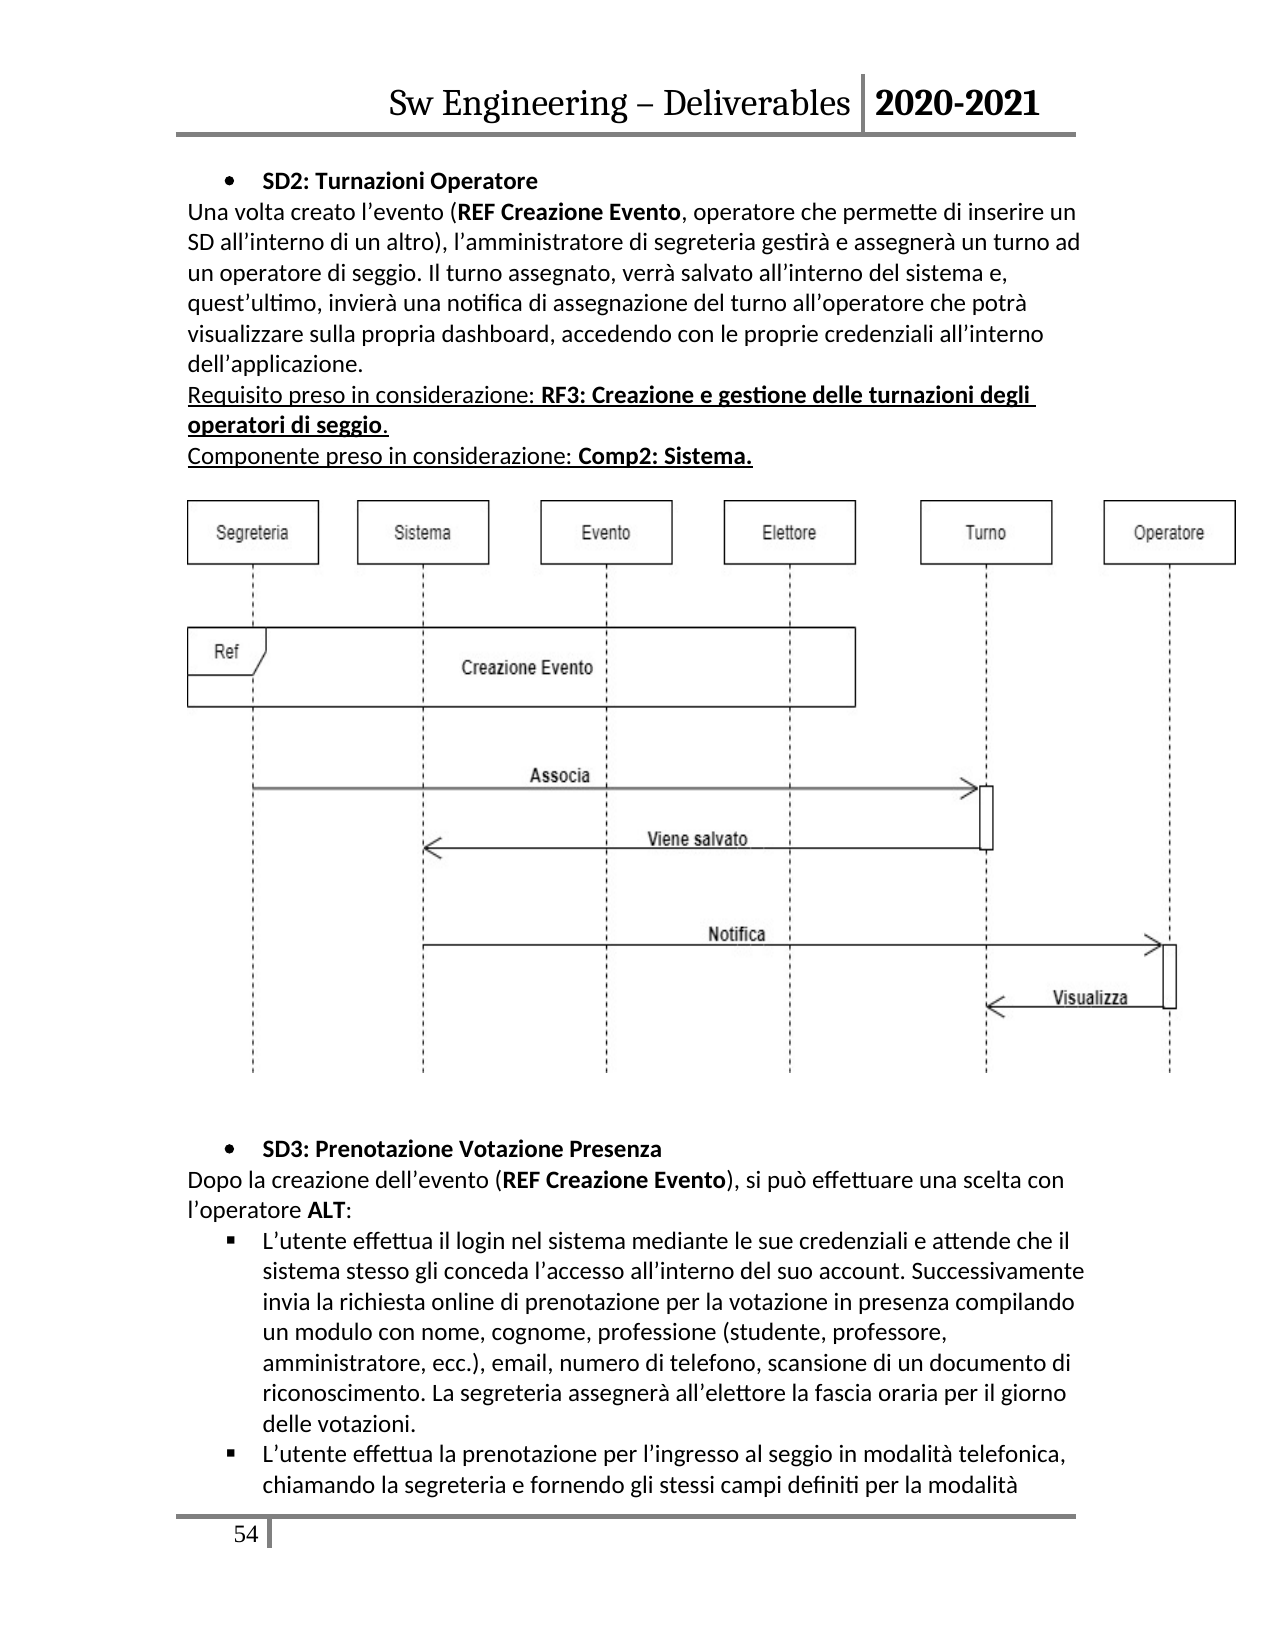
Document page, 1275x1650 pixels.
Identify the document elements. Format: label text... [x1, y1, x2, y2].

list SD3: Prenotazione Votazione Presenza [225, 1133, 1087, 1164]
text Una volta creato l’evento (REF Creazione Evento, operatore che permette di inserire un SD all’interno di un altro), l’amministratore di segreteria gestirà e assegnerà un turno ad un operatore di seggio. Il turno assegnato, verrà salvato all’interno del sistema e, quest’ultimo, invierà una notifica di assegnazione del turno all’operatore che potrà visualizzare sulla propria dashboard, accedendo con le proprie credenziali all’interno dell’applicazione. [187, 196, 1087, 379]
text Componente preso in considerazione: Comp2: Sistema. [187, 440, 1087, 471]
list L’utente effettua il login nel sistema mediante le sue credenziali e attende che il sistema stesso gli conceda l’accesso all’interno del suo account. Successivamente invia la richiesta online di prenotazione per la votazione in presenza compilando un modulo con nome, cognome, professione (studente, professore, amministratore, ecc.), email, numero di telefono, scansione di un documento di riconoscimento. La segreteria assegnerà all’elettore la fascia oraria per il giorno delle votazioni. [225, 1225, 1087, 1439]
list SD2: Turnazioni Operatore [225, 165, 1087, 196]
text Requisito preso in considerazione: RF3: Creazione e gestione delle turnazioni degli operatori di seggio. [187, 379, 1087, 440]
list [225, 1439, 1087, 1500]
picture [187, 500, 1236, 1073]
text Dopo la creazione dell’evento (REF Creazione Evento), si può effettuare una scelta con l’operatore ALT: [187, 1164, 1087, 1225]
